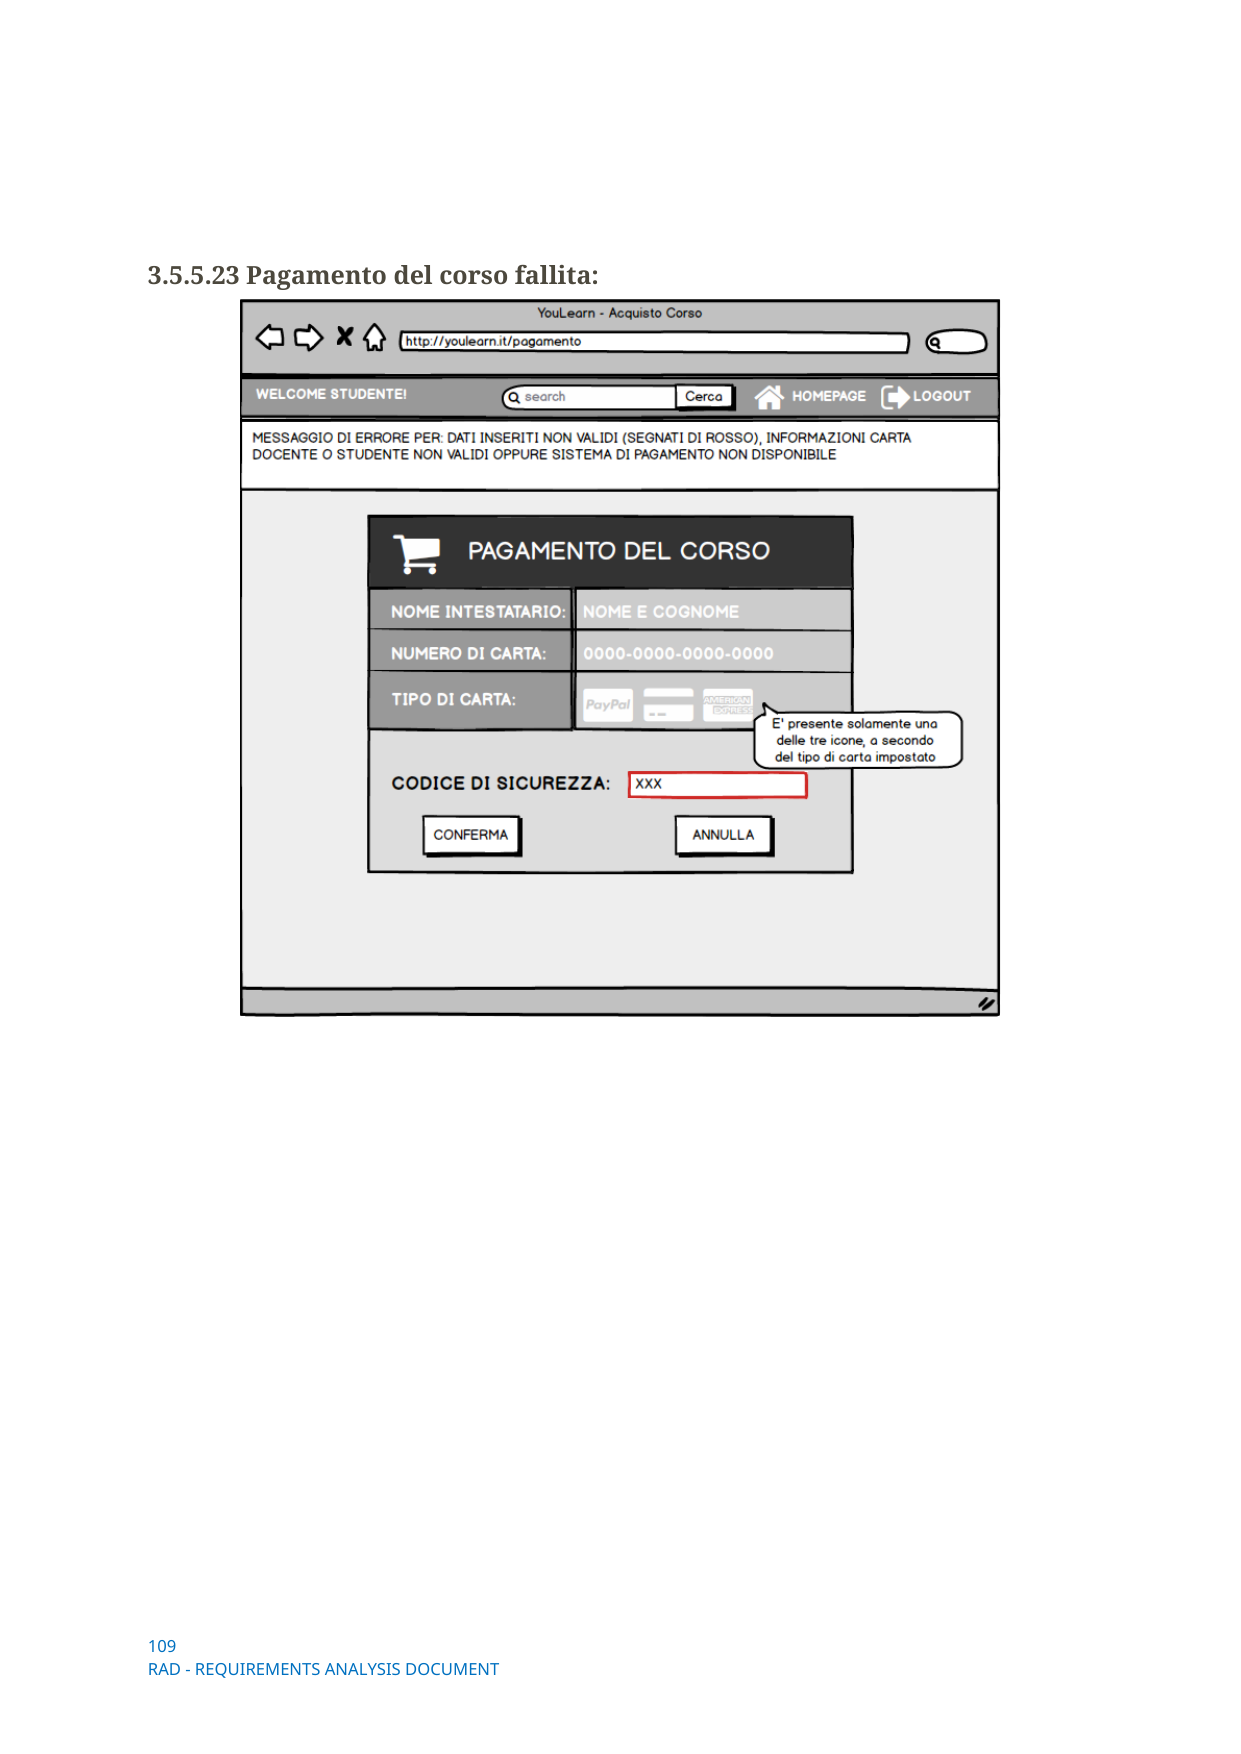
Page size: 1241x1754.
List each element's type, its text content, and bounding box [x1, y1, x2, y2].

picture [240, 299, 1001, 1017]
subtitle 3.5.5.23 Pagamento del corso fallita: [148, 257, 1092, 291]
